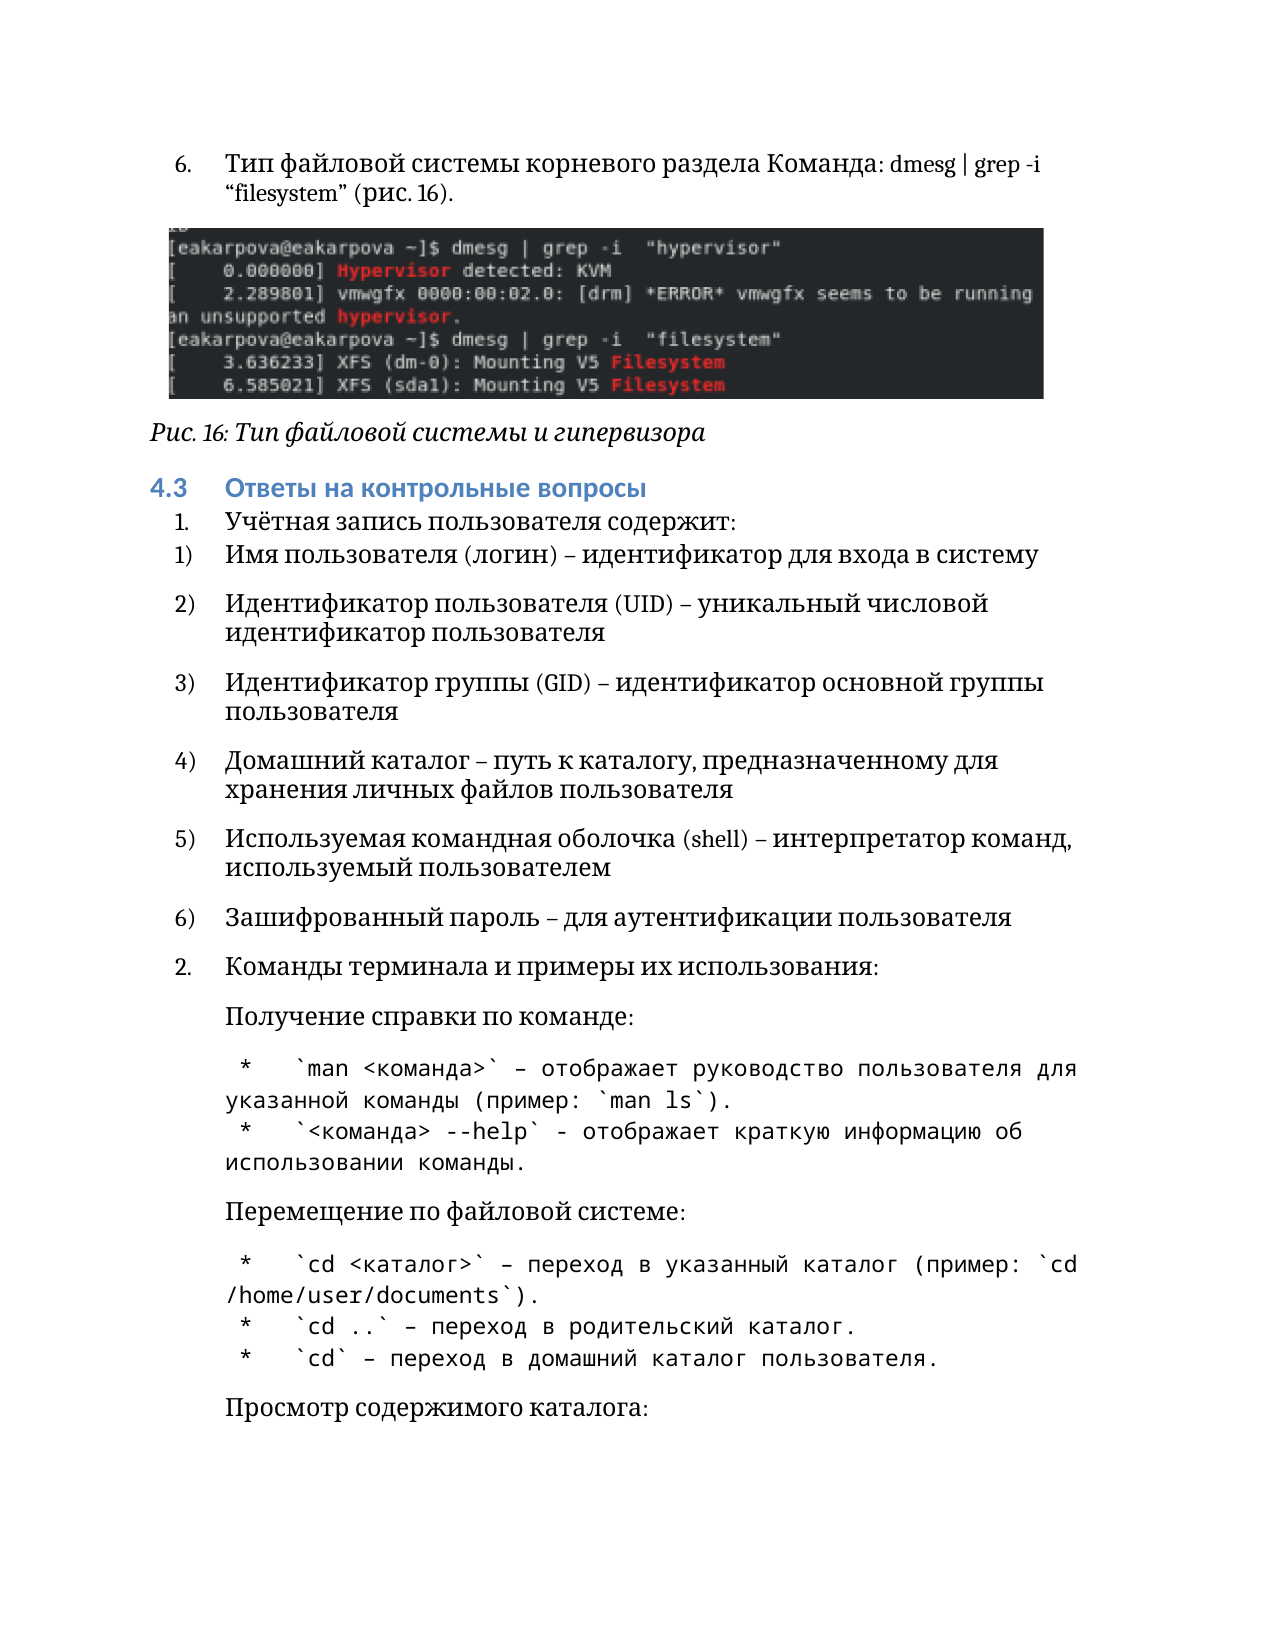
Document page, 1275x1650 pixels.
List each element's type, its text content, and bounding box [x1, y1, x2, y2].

list Имя пользователя (логин) – идентификатор для входа в систему [175, 541, 1125, 569]
list Учётная запись пользователя содержит: [175, 508, 1125, 537]
list Используемая командная оболочка (shell) – интерпретатор команд, используемый пользователем [175, 825, 1125, 883]
list * `man <команда>` – отображает руководство пользователя для указанной команды (пример: `man ls`). * `<команда> --help` - отображает краткую информацию об использовании команды. [175, 1052, 1125, 1177]
list Идентификатор пользователя (UID) – уникальный числовой идентификатор пользователя [175, 590, 1125, 648]
list Идентификатор группы (GID) – идентификатор основной группы пользователя [175, 669, 1125, 726]
picture [168, 228, 1044, 399]
list Тип файловой системы корневого раздела Команда: dmesg | grep -i “filesystem” (рис. 16). [175, 150, 1125, 207]
list Перемещение по файловой системе: [175, 1198, 1125, 1227]
list Просмотр содержимого каталога: [175, 1394, 1125, 1422]
list Зашифрованный пароль – для аутентификации пользователя [175, 904, 1125, 932]
list * `cd <каталог>` – переход в указанный каталог (пример: `cd /home/user/documents`). * `cd ..` – переход в родительский каталог. * `cd` – переход в домашний каталог пользователя. [175, 1248, 1125, 1373]
list Домашний каталог – путь к каталогу, предназначенному для хранения личных файлов пользователя [175, 747, 1125, 804]
list Получение справки по команде: [175, 1003, 1125, 1032]
list Команды терминала и примеры их использования: [175, 953, 1125, 982]
text Рис. 16: Тип файловой системы и гипервизора [150, 419, 1125, 448]
subtitle 4.3 Ответы на контрольные вопросы [150, 469, 1125, 504]
